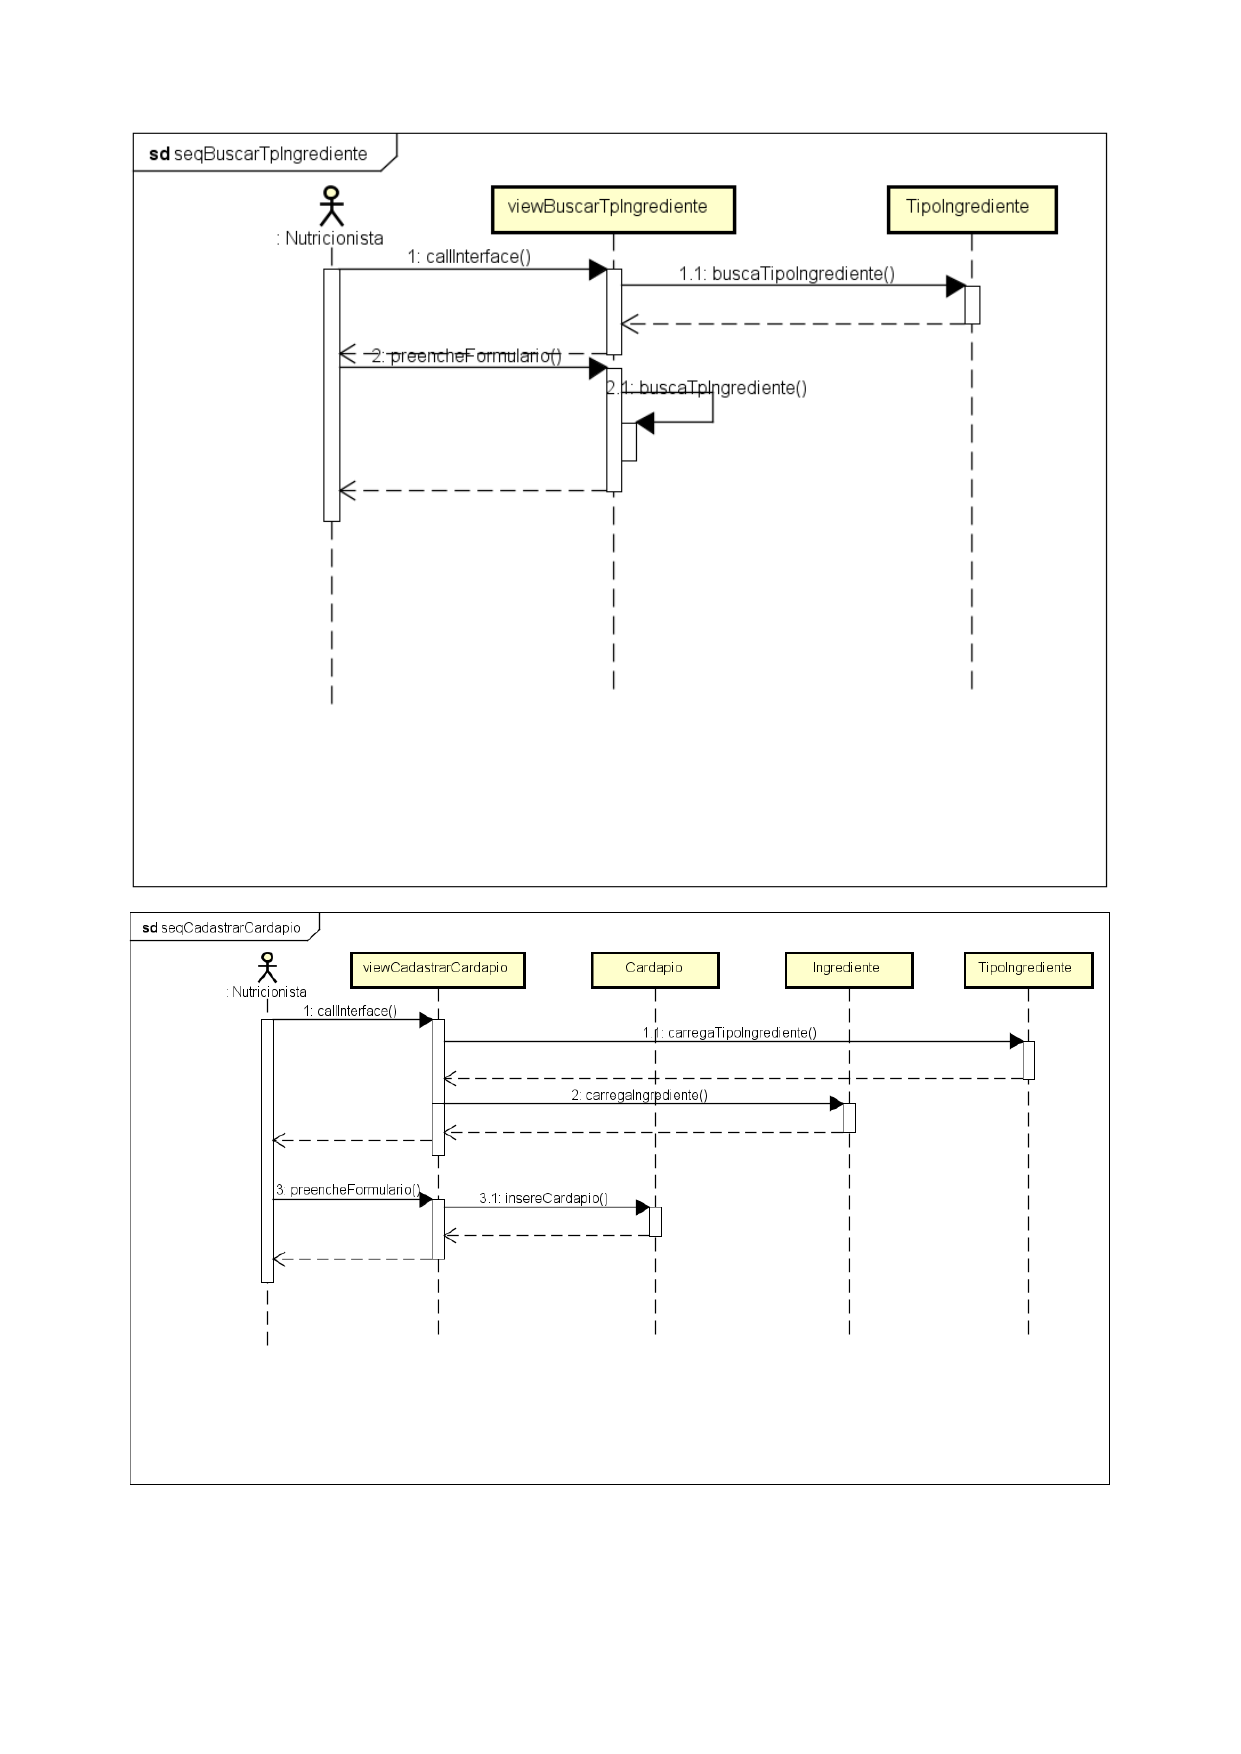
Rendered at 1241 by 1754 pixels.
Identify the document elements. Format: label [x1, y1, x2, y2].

picture [118, 118, 1122, 1495]
